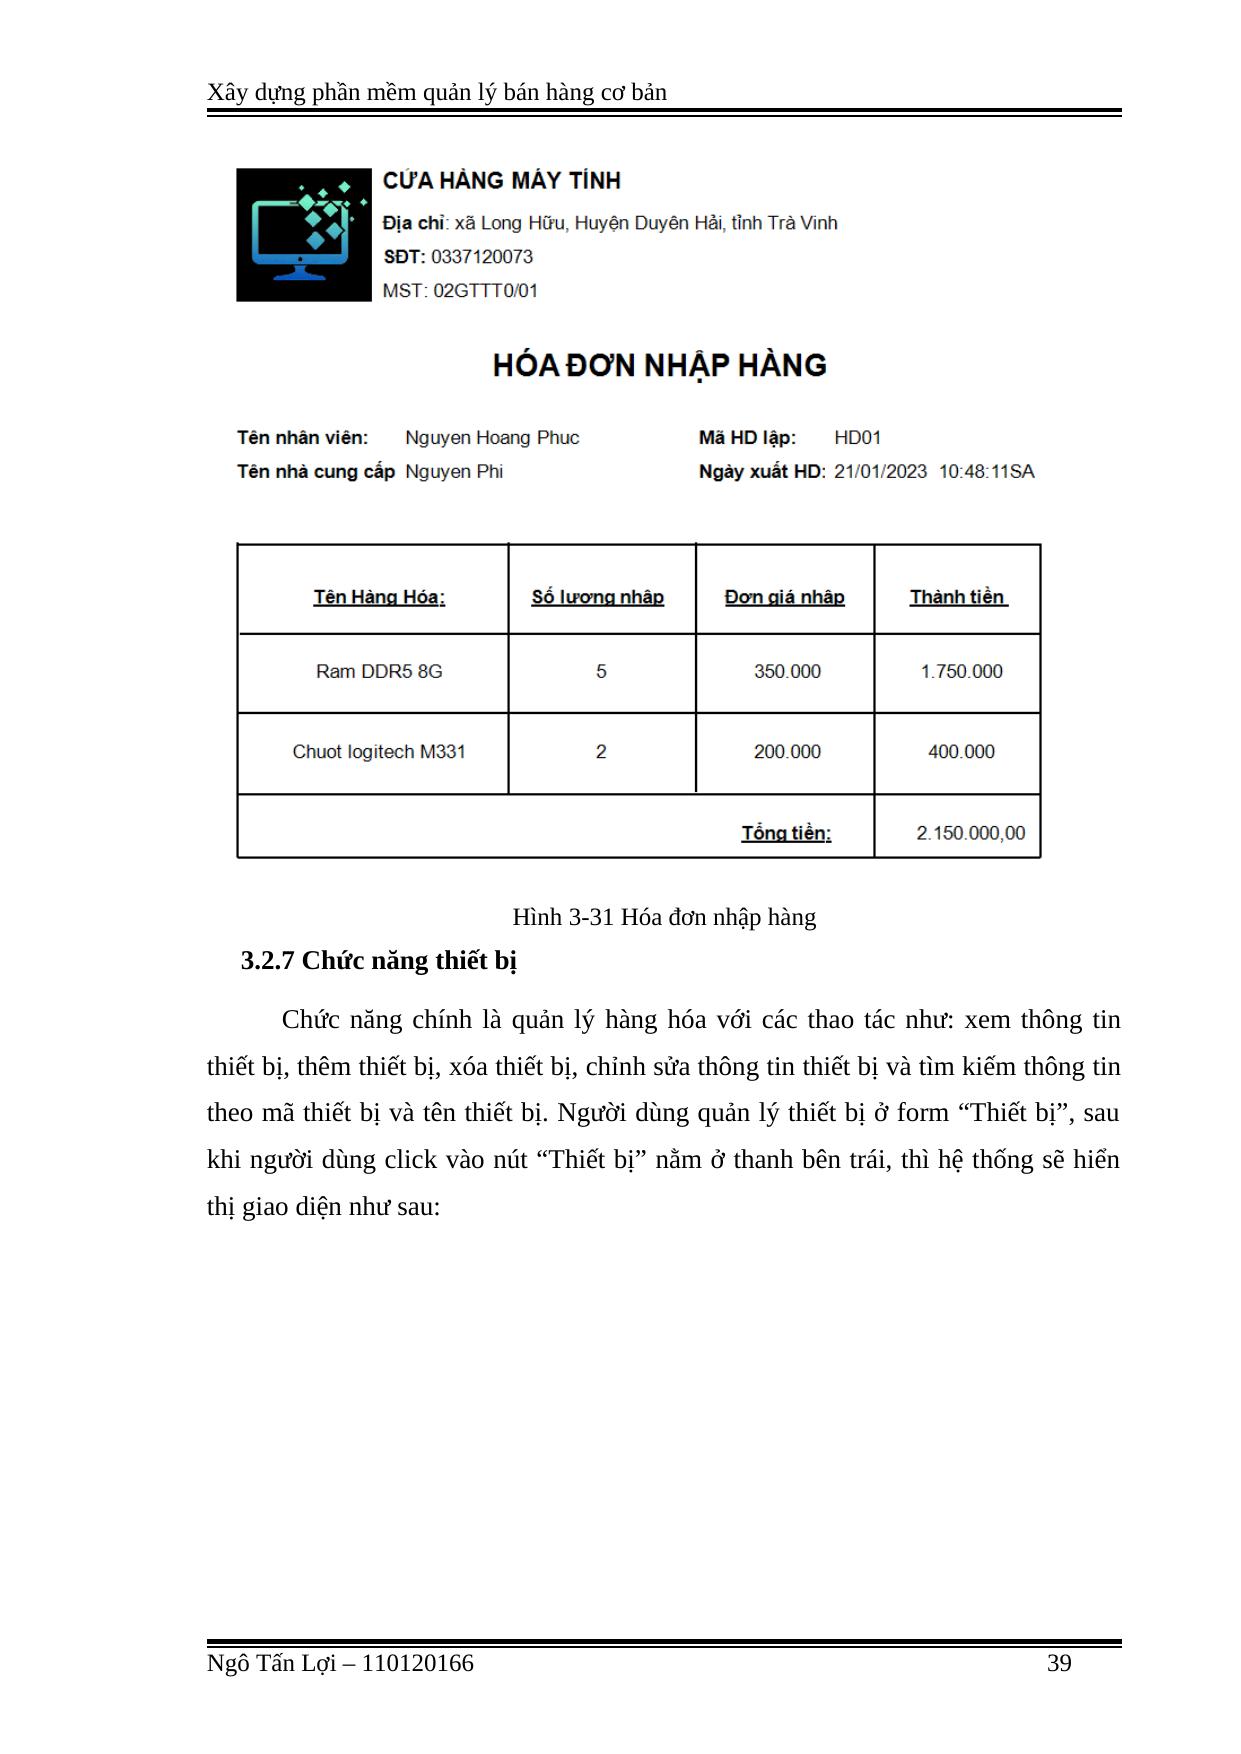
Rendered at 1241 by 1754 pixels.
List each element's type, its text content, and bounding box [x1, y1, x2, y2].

subtitle 3.2.7 Chức năng thiết bị [207, 944, 1122, 975]
text Chức năng chính là quản lý hàng hóa với các thao tác như: xem thông tin thiết bị, thêm thiết bị, xóa thiết bị, chỉnh sửa thông tin thiết bị và tìm kiếm thông tin theo mã thiết bị và tên thiết bị. Người dùng quản lý thiết bị ở form “Thiết bị”, sau khi người dùng click vào nút “Thiết bị” nằm ở thanh bên trái, thì hệ thống sẽ hiển thị giao diện như sau: [207, 1003, 1122, 1221]
picture [206, 140, 1123, 878]
